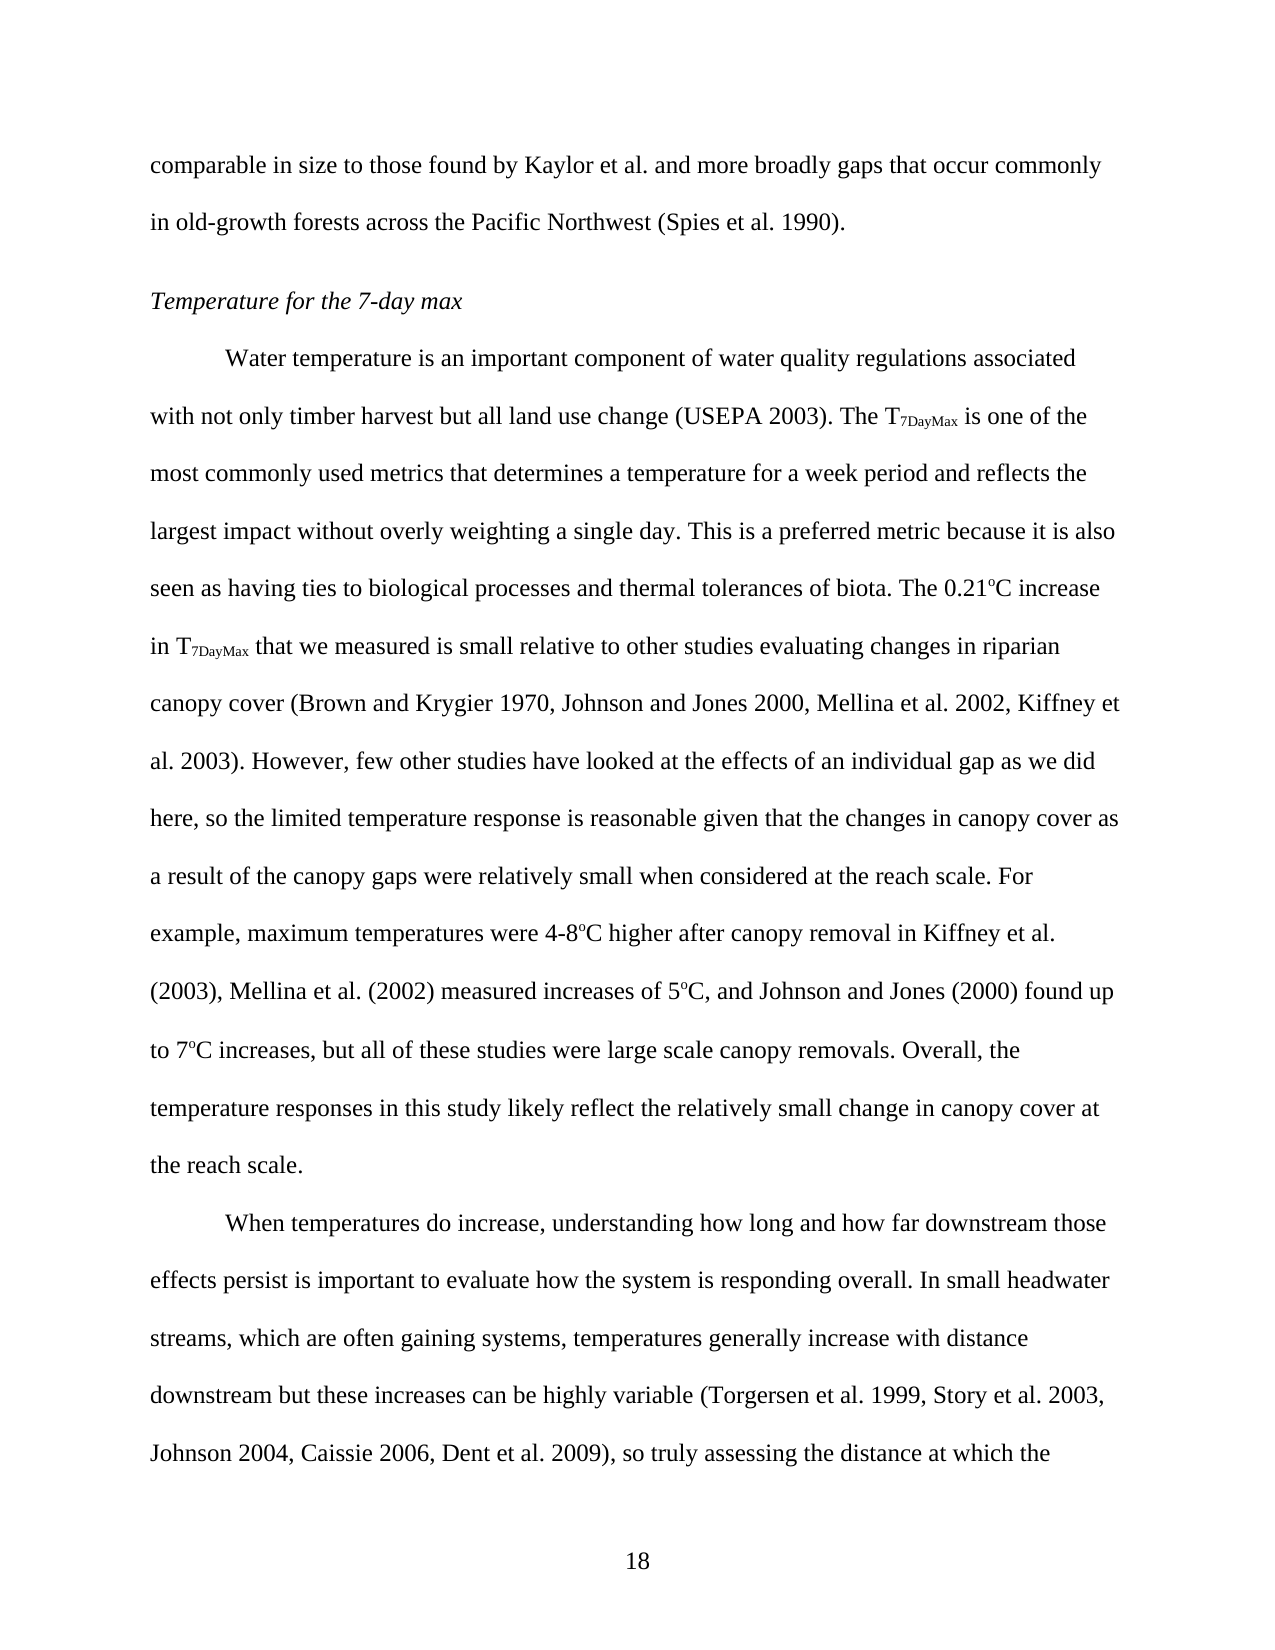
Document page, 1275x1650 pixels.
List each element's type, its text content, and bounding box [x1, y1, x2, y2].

text Water temperature is an important component of water quality regulations associated with not only timber harvest but all land use change (USEPA 2003). The T7DayMax is one of the most commonly used metrics that determines a temperature for a week period and reflects the largest impact without overly weighting a single day. This is a preferred metric because it is also seen as having ties to biological processes and thermal tolerances of biota. The 0.21oC increase in T7DayMax that we measured is small relative to other studies evaluating changes in riparian canopy cover (Brown and Krygier 1970, Johnson and Jones 2000, Mellina et al. 2002, Kiffney et al. 2003). However, few other studies have looked at the effects of an individual gap as we did here, so the limited temperature response is reasonable given that the changes in canopy cover as a result of the canopy gaps were relatively small when considered at the reach scale. For example, maximum temperatures were 4-8oC higher after canopy removal in Kiffney et al. (2003), ﻿Mellina et al. (2002) measured increases of 5oC, and Johnson and Jones (2000) found up to 7oC increases, but all of these studies were large scale canopy removals. Overall, the temperature responses in this study likely reflect the relatively small change in canopy cover at the reach scale. [150, 343, 1125, 1179]
text Temperature for the 7-day max [150, 286, 1125, 314]
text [150, 1208, 1125, 1467]
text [150, 150, 1125, 236]
